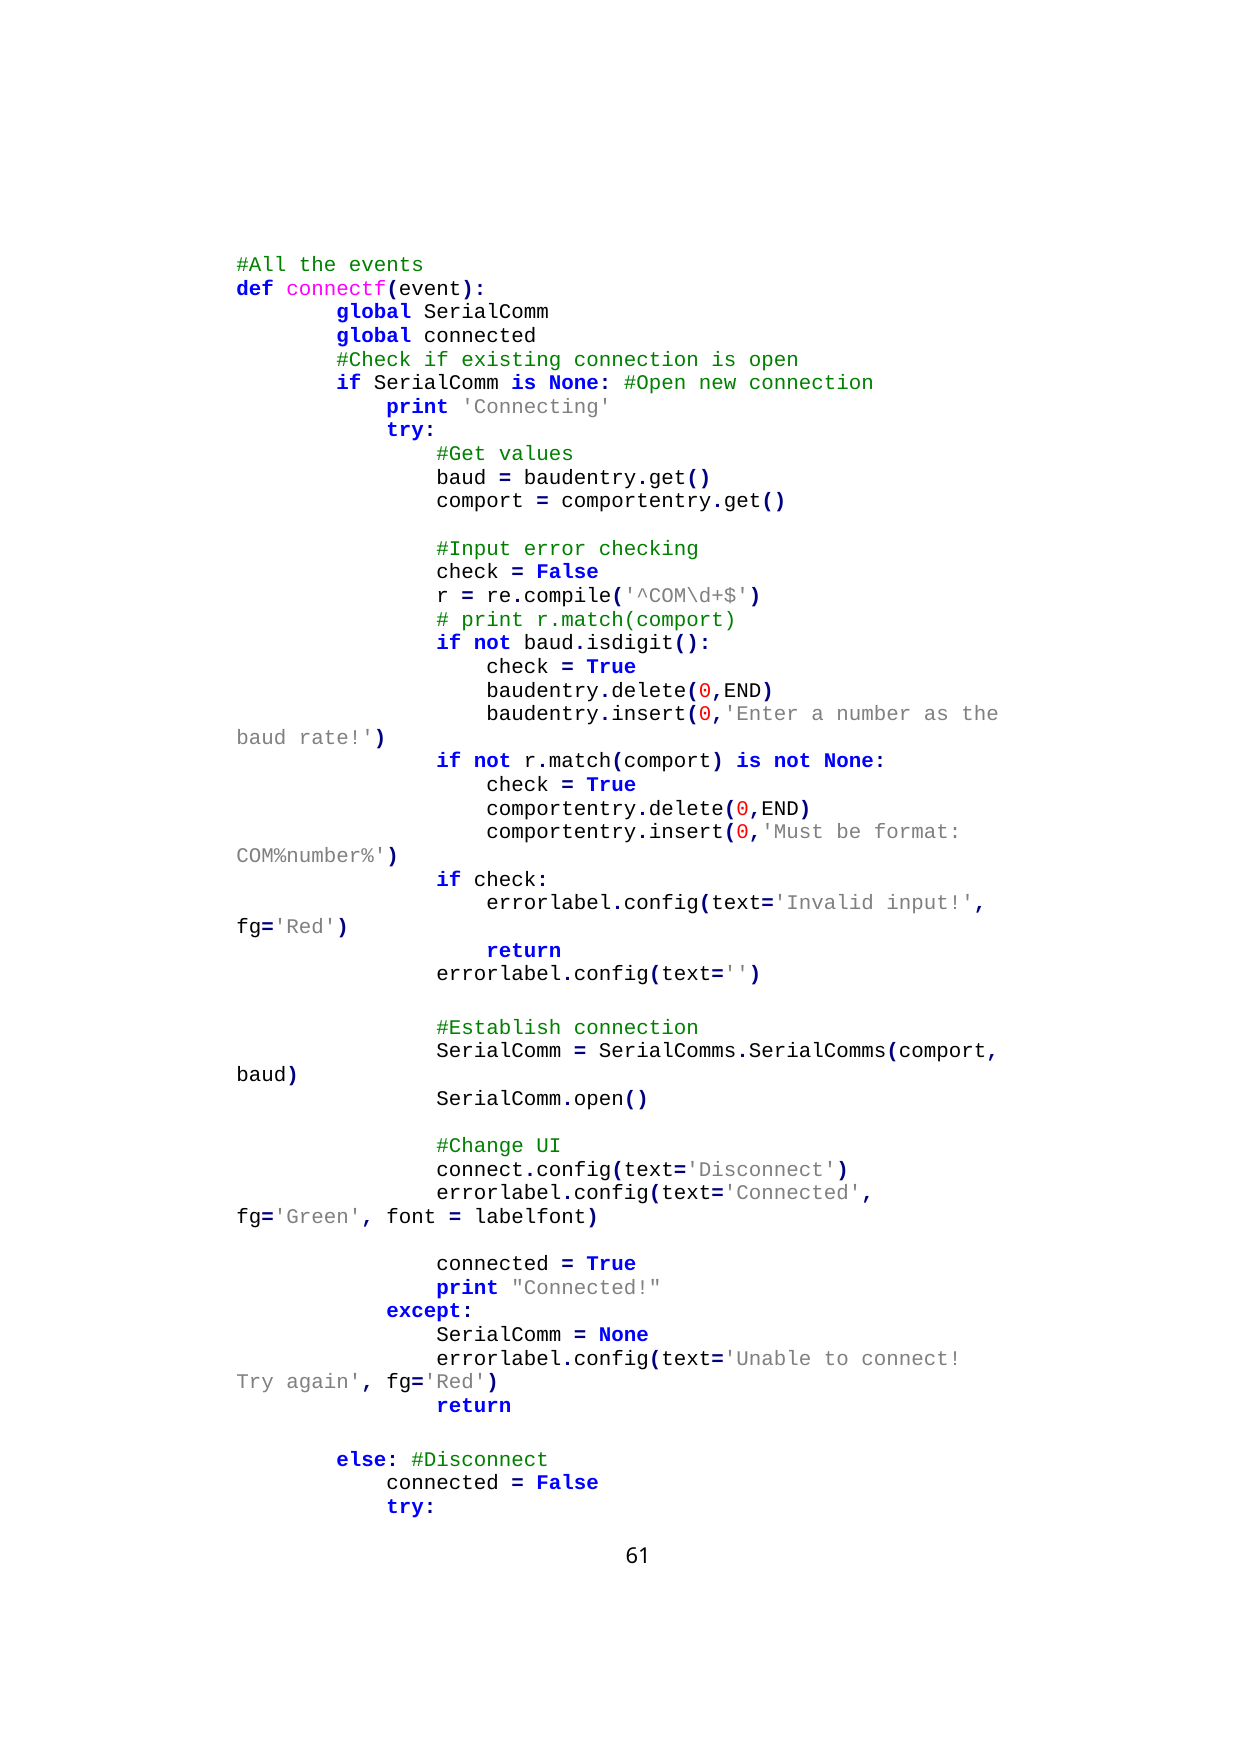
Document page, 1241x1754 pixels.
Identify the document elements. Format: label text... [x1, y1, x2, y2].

text global connected [236, 325, 1004, 348]
text if not baud.isdigit(): [236, 632, 1004, 656]
text comportentry.delete(0,END) [236, 798, 1004, 821]
text print "Connected!" [236, 1277, 1004, 1301]
text #Input error checking [236, 538, 1004, 561]
text if not r.match(comport) is not None: [236, 751, 1004, 774]
text def connectf(event): [236, 278, 1004, 301]
text r = re.compile('^COM\d+$') [236, 585, 1004, 609]
text #Get values [236, 443, 1004, 467]
text except: [236, 1301, 1004, 1324]
text baudentry.insert(0,'Enter a number as the baud rate!') [236, 703, 1004, 751]
text errorlabel.config(text='Connected', fg='Green', font = labelfont) [236, 1182, 1004, 1229]
text check = False [236, 561, 1004, 585]
text # print r.match(comport) [236, 609, 1004, 632]
text #Establish connection [236, 1017, 1004, 1040]
text comportentry.insert(0,'Must be format: COM%number%') [236, 821, 1004, 869]
text try: [236, 1496, 1004, 1519]
text print 'Connecting' [236, 396, 1004, 419]
text baudentry.delete(0,END) [236, 679, 1004, 703]
text check = True [236, 656, 1004, 679]
text #Check if existing connection is open [236, 348, 1004, 372]
text comport = comportentry.get() [236, 490, 1004, 514]
text errorlabel.config(text='Unable to connect! Try again', fg='Red') [236, 1348, 1004, 1395]
text return [236, 940, 1004, 963]
text #All the events [236, 254, 1004, 278]
text SerialComm = SerialComms.SerialComms(comport, baud) [236, 1040, 1004, 1088]
text return [236, 1395, 1004, 1419]
text try: [236, 419, 1004, 443]
text connected = True [236, 1253, 1004, 1277]
text check = True [236, 774, 1004, 798]
text connect.config(text='Disconnect') [236, 1159, 1004, 1182]
text SerialComm = None [236, 1324, 1004, 1348]
text errorlabel.config(text='Invalid input!', fg='Red') [236, 892, 1004, 940]
text connected = False [236, 1472, 1004, 1496]
text #Change UI [236, 1135, 1004, 1159]
text errorlabel.config(text='') [236, 963, 1004, 987]
text else: #Disconnect [236, 1448, 1004, 1472]
text global SerialComm [236, 301, 1004, 325]
text if check: [236, 869, 1004, 892]
text baud = baudentry.get() [236, 467, 1004, 490]
text SerialComm.open() [236, 1088, 1004, 1111]
text if SerialComm is None: #Open new connection [236, 372, 1004, 396]
